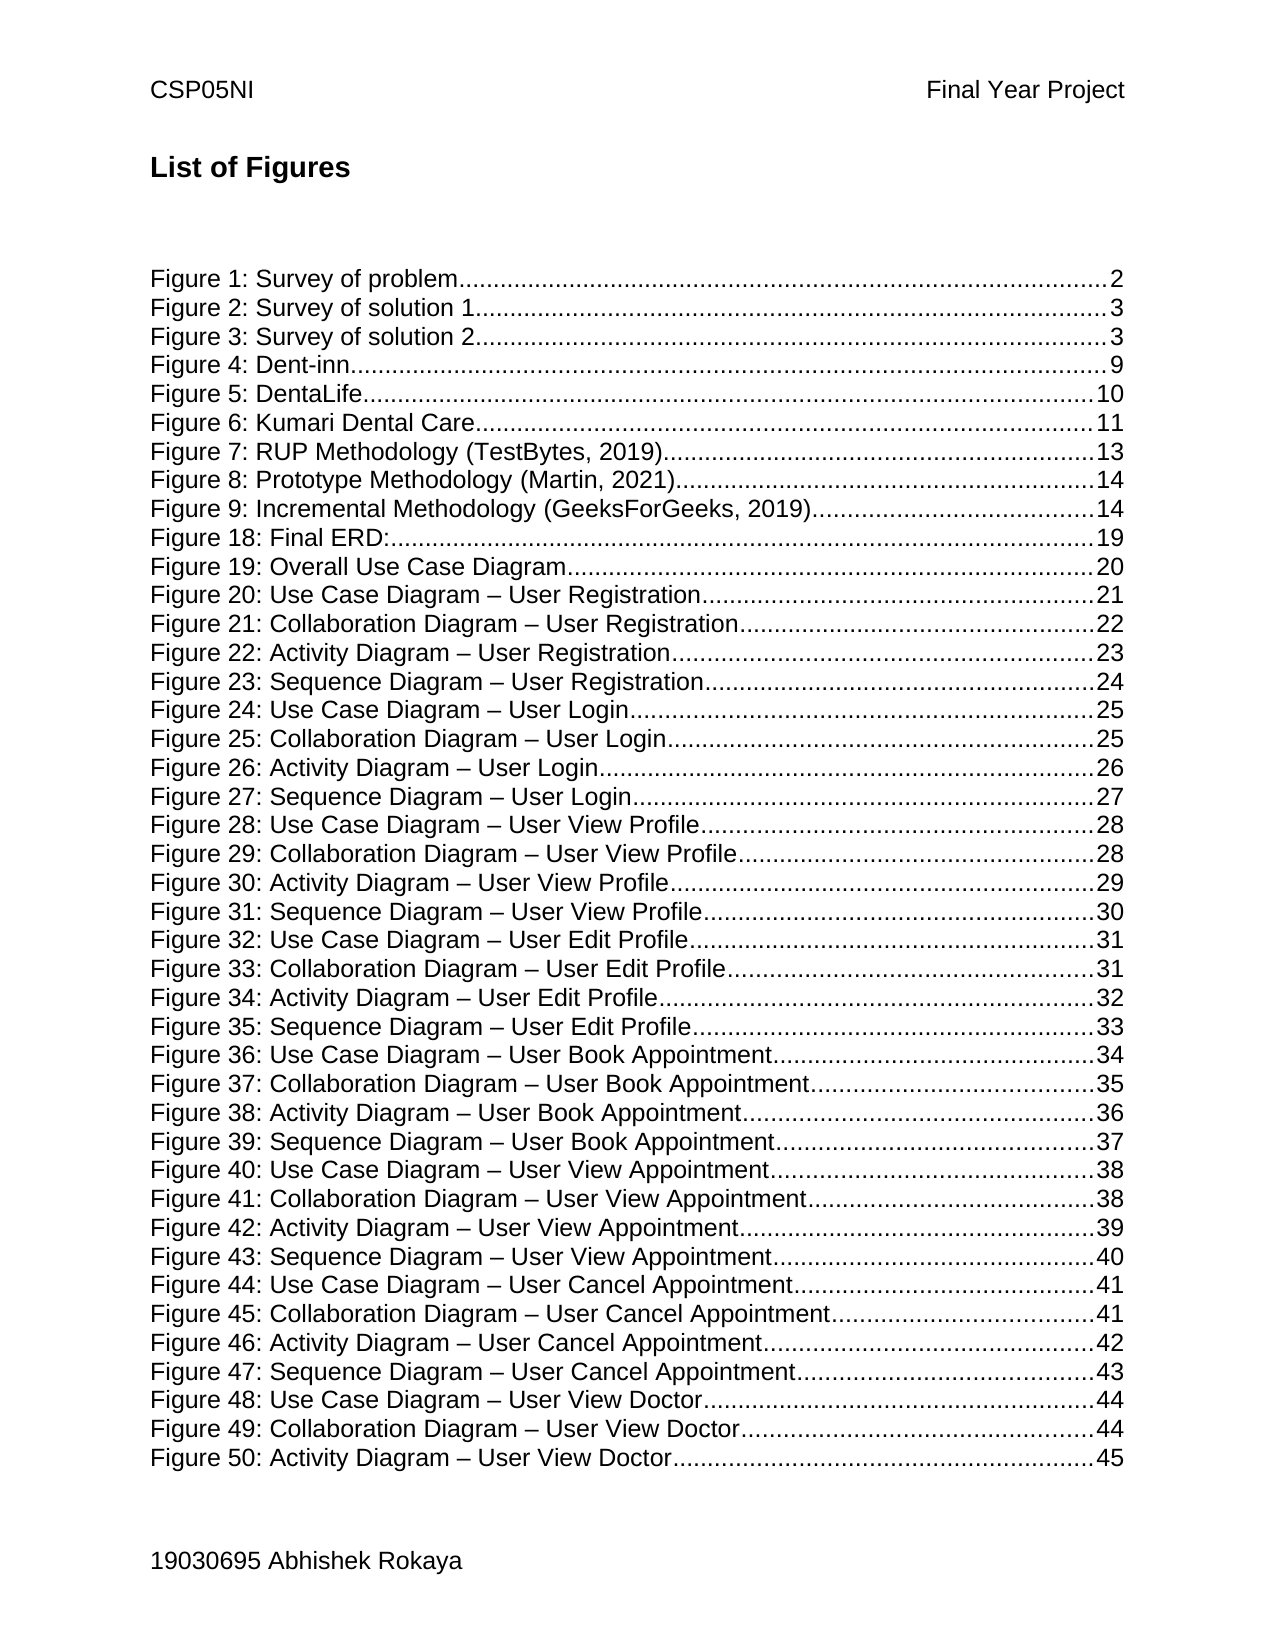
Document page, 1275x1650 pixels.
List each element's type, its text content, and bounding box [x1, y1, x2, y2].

text Figure 50: Activity Diagram – User View Doctor 45 [150, 1443, 1125, 1472]
text Figure 22: Activity Diagram – User Registration 23 [150, 638, 1125, 667]
text Figure 8: Prototype Methodology (Martin, 2021) 14 [150, 466, 1125, 494]
text Figure 19: Overall Use Case Diagram 20 [150, 552, 1125, 581]
text Figure 7: RUP Methodology (TestBytes, 2019) 13 [150, 437, 1125, 466]
text Figure 47: Sequence Diagram – User Cancel Appointment 43 [150, 1357, 1125, 1386]
text Figure 26: Activity Diagram – User Login 26 [150, 753, 1125, 782]
text Figure 42: Activity Diagram – User View Appointment 39 [150, 1213, 1125, 1242]
text Figure 28: Use Case Diagram – User View Profile 28 [150, 811, 1125, 839]
text Figure 43: Sequence Diagram – User View Appointment 40 [150, 1242, 1125, 1271]
text Figure 6: Kumari Dental Care 11 [150, 408, 1125, 437]
text Figure 37: Collaboration Diagram – User Book Appointment 35 [150, 1069, 1125, 1098]
text Figure 21: Collaboration Diagram – User Registration 22 [150, 609, 1125, 638]
text Figure 2: Survey of solution 1 3 [150, 293, 1125, 322]
text Figure 30: Activity Diagram – User View Profile 29 [150, 868, 1125, 897]
text Figure 48: Use Case Diagram – User View Doctor 44 [150, 1386, 1125, 1414]
text Figure 38: Activity Diagram – User Book Appointment 36 [150, 1098, 1125, 1127]
text List of Figures [150, 150, 1125, 183]
text Figure 35: Sequence Diagram – User Edit Profile 33 [150, 1012, 1125, 1041]
text Figure 3: Survey of solution 2 3 [150, 322, 1125, 351]
text Figure 18: Final ERD: 19 [150, 523, 1125, 552]
text Figure 20: Use Case Diagram – User Registration 21 [150, 581, 1125, 609]
text Figure 41: Collaboration Diagram – User View Appointment 38 [150, 1184, 1125, 1213]
text Figure 9: Incremental Methodology (GeeksForGeeks, 2019) 14 [150, 494, 1125, 523]
text Figure 25: Collaboration Diagram – User Login 25 [150, 724, 1125, 753]
text Figure 34: Activity Diagram – User Edit Profile 32 [150, 983, 1125, 1012]
text Figure 46: Activity Diagram – User Cancel Appointment 42 [150, 1328, 1125, 1357]
text Figure 44: Use Case Diagram – User Cancel Appointment 41 [150, 1271, 1125, 1299]
text Figure 29: Collaboration Diagram – User View Profile 28 [150, 839, 1125, 868]
text Figure 33: Collaboration Diagram – User Edit Profile 31 [150, 954, 1125, 983]
text Figure 24: Use Case Diagram – User Login 25 [150, 696, 1125, 724]
text Figure 5: DentaLife 10 [150, 379, 1125, 408]
text Figure 40: Use Case Diagram – User View Appointment 38 [150, 1156, 1125, 1184]
text Figure 36: Use Case Diagram – User Book Appointment 34 [150, 1041, 1125, 1069]
text Figure 39: Sequence Diagram – User Book Appointment 37 [150, 1127, 1125, 1156]
text Figure 32: Use Case Diagram – User Edit Profile 31 [150, 926, 1125, 954]
text Figure 49: Collaboration Diagram – User View Doctor 44 [150, 1414, 1125, 1443]
text Figure 31: Sequence Diagram – User View Profile 30 [150, 897, 1125, 926]
text Figure 45: Collaboration Diagram – User Cancel Appointment 41 [150, 1299, 1125, 1328]
text Figure 1: Survey of problem 2 [150, 264, 1125, 293]
text Figure 27: Sequence Diagram – User Login 27 [150, 782, 1125, 811]
text Figure 23: Sequence Diagram – User Registration 24 [150, 667, 1125, 696]
text Figure 4: Dent-inn 9 [150, 351, 1125, 379]
